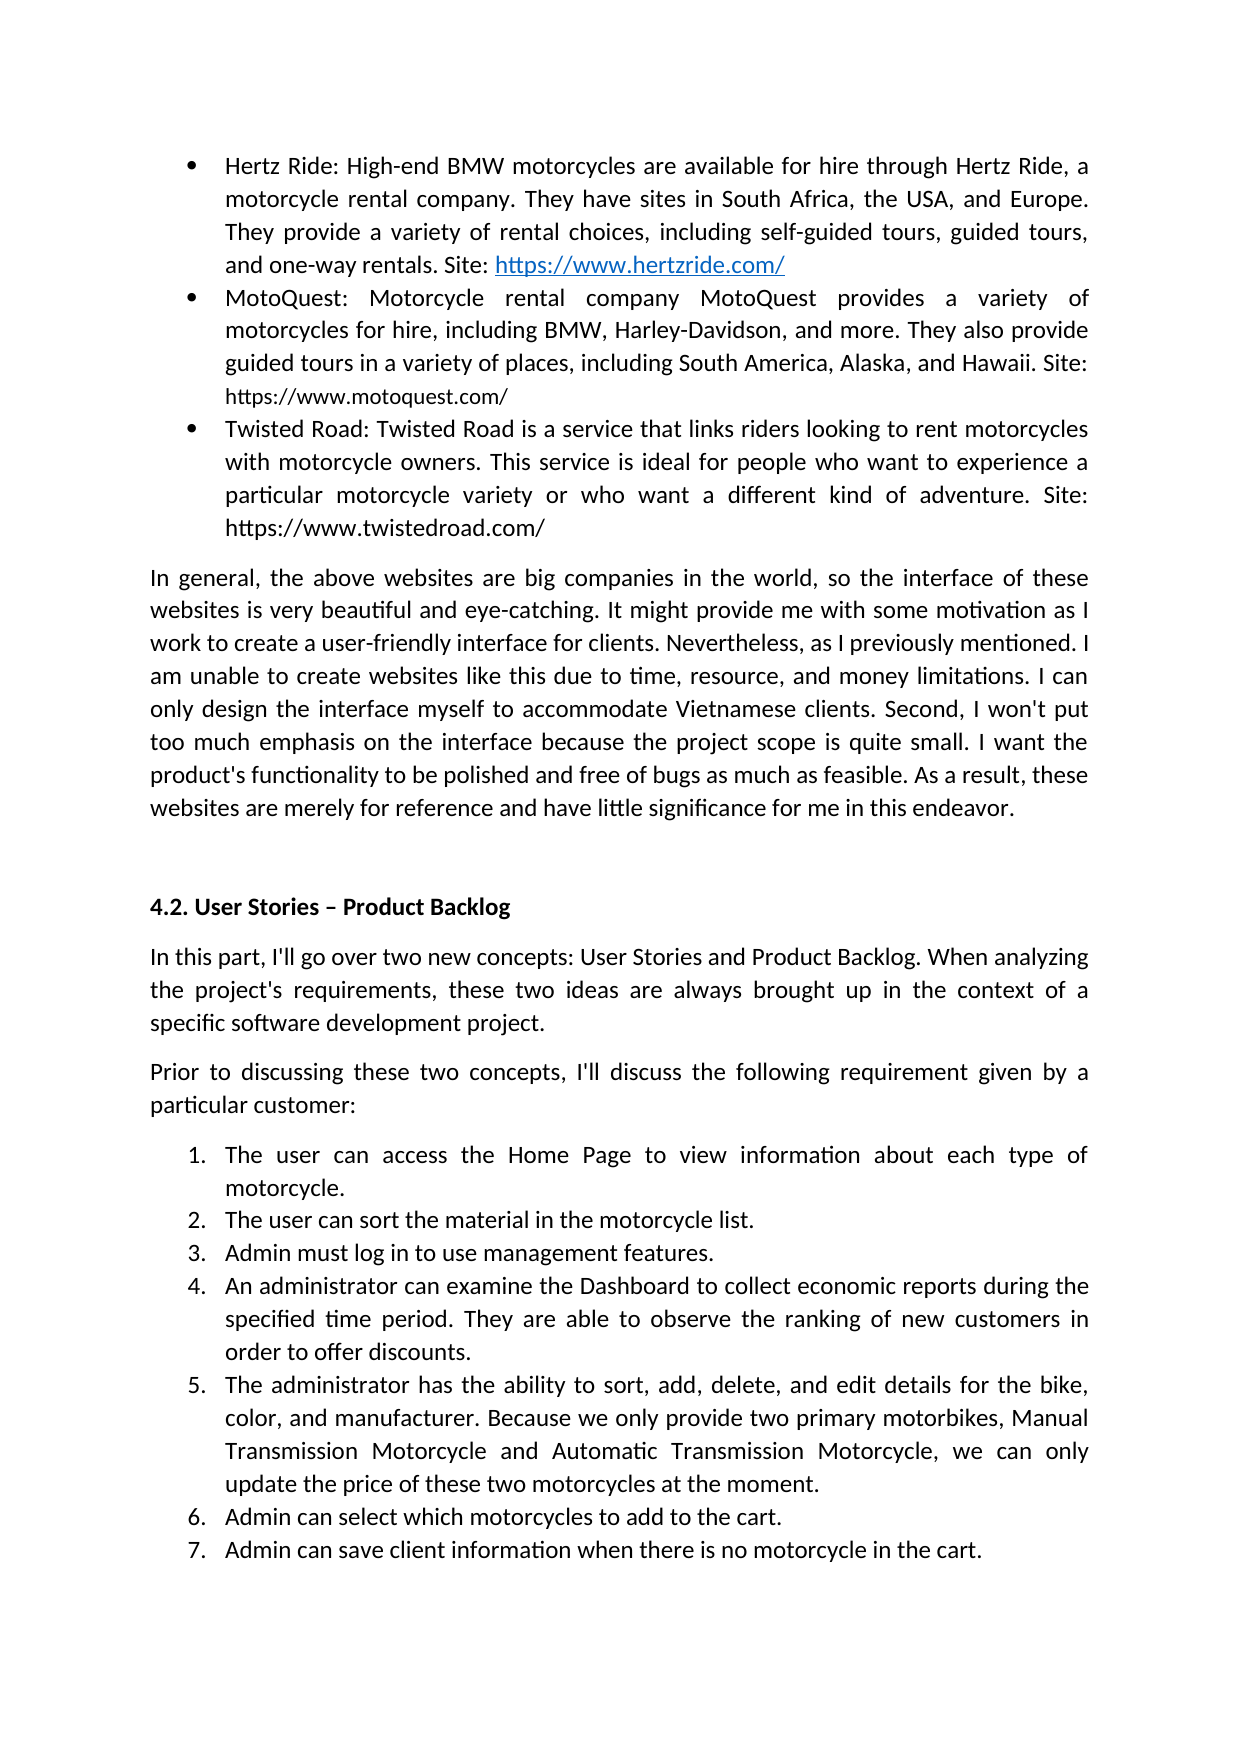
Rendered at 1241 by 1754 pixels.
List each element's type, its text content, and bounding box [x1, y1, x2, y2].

list The user can sort the material in the motorcycle list. [187, 1204, 1090, 1235]
list MotoQuest: Motorcycle rental company MotoQuest provides a variety of motorcycles for hire, including BMW, Harley-Davidson, and more. They also provide guided tours in a variety of places, including South America, Alaska, and Hawaii. Site: https://www.motoquest.com/ [187, 282, 1090, 411]
list Admin can save client information when there is no motorcycle in the cart. [187, 1534, 1090, 1564]
text In general, the above websites are big companies in the world, so the interface of these websites is very beautiful and eye-catching. It might provide me with some motivation as I work to create a user-friendly interface for clients. Nevertheless, as I previously mentioned. I am unable to create websites like this due to time, resource, and money limitations. I can only design the interface myself to accommodate Vietnamese clients. Second, I won't put too much emphasis on the interface because the project scope is quite small. I want the product's functionality to be polished and free of bugs as much as feasible. As a result, these websites are merely for reference and have little significance for me in this endeavor. [150, 562, 1090, 823]
list The administrator has the ability to sort, add, delete, and edit details for the bike, color, and manufacturer. Because we only provide two primary motorbikes, Manual Transmission Motorcycle and Automatic Transmission Motorcycle, we can only update the price of these two motorcycles at the moment. [187, 1369, 1090, 1498]
list An administrator can examine the Dashboard to collect economic reports during the specified time period. They are able to observe the ranking of new customers in order to offer discounts. [187, 1270, 1090, 1367]
list Twisted Road: Twisted Road is a service that links riders looking to rent motorcycles with motorcycle owners. This service is ideal for people who want to experience a particular motorcycle variety or who want a different kind of adventure. Site: https://www.twistedroad.com/ [187, 413, 1090, 543]
list Admin must log in to use management features. [187, 1237, 1090, 1268]
list Admin can select which motorcycles to add to the cart. [187, 1501, 1090, 1531]
text 4.2. User Stories – Product Backlog [150, 891, 1090, 922]
list The user can access the Home Page to view information about each type of motorcycle. [187, 1139, 1090, 1202]
text Prior to discussing these two concepts, I'll discuss the following requirement given by a particular customer: [150, 1056, 1090, 1120]
list Hertz Ride: High-end BMW motorcycles are available for hire through Hertz Ride, a motorcycle rental company. They have sites in South Africa, the USA, and Europe. They provide a variety of rental choices, including self-guided tours, guided tours, and one-way rentals. Site: https://www.hertzride.com/ [187, 150, 1090, 279]
text In this part, I'll go over two new concepts: User Stories and Product Backlog. When analyzing the project's requirements, these two ideas are always brought up in the context of a specific software development project. [150, 941, 1090, 1037]
